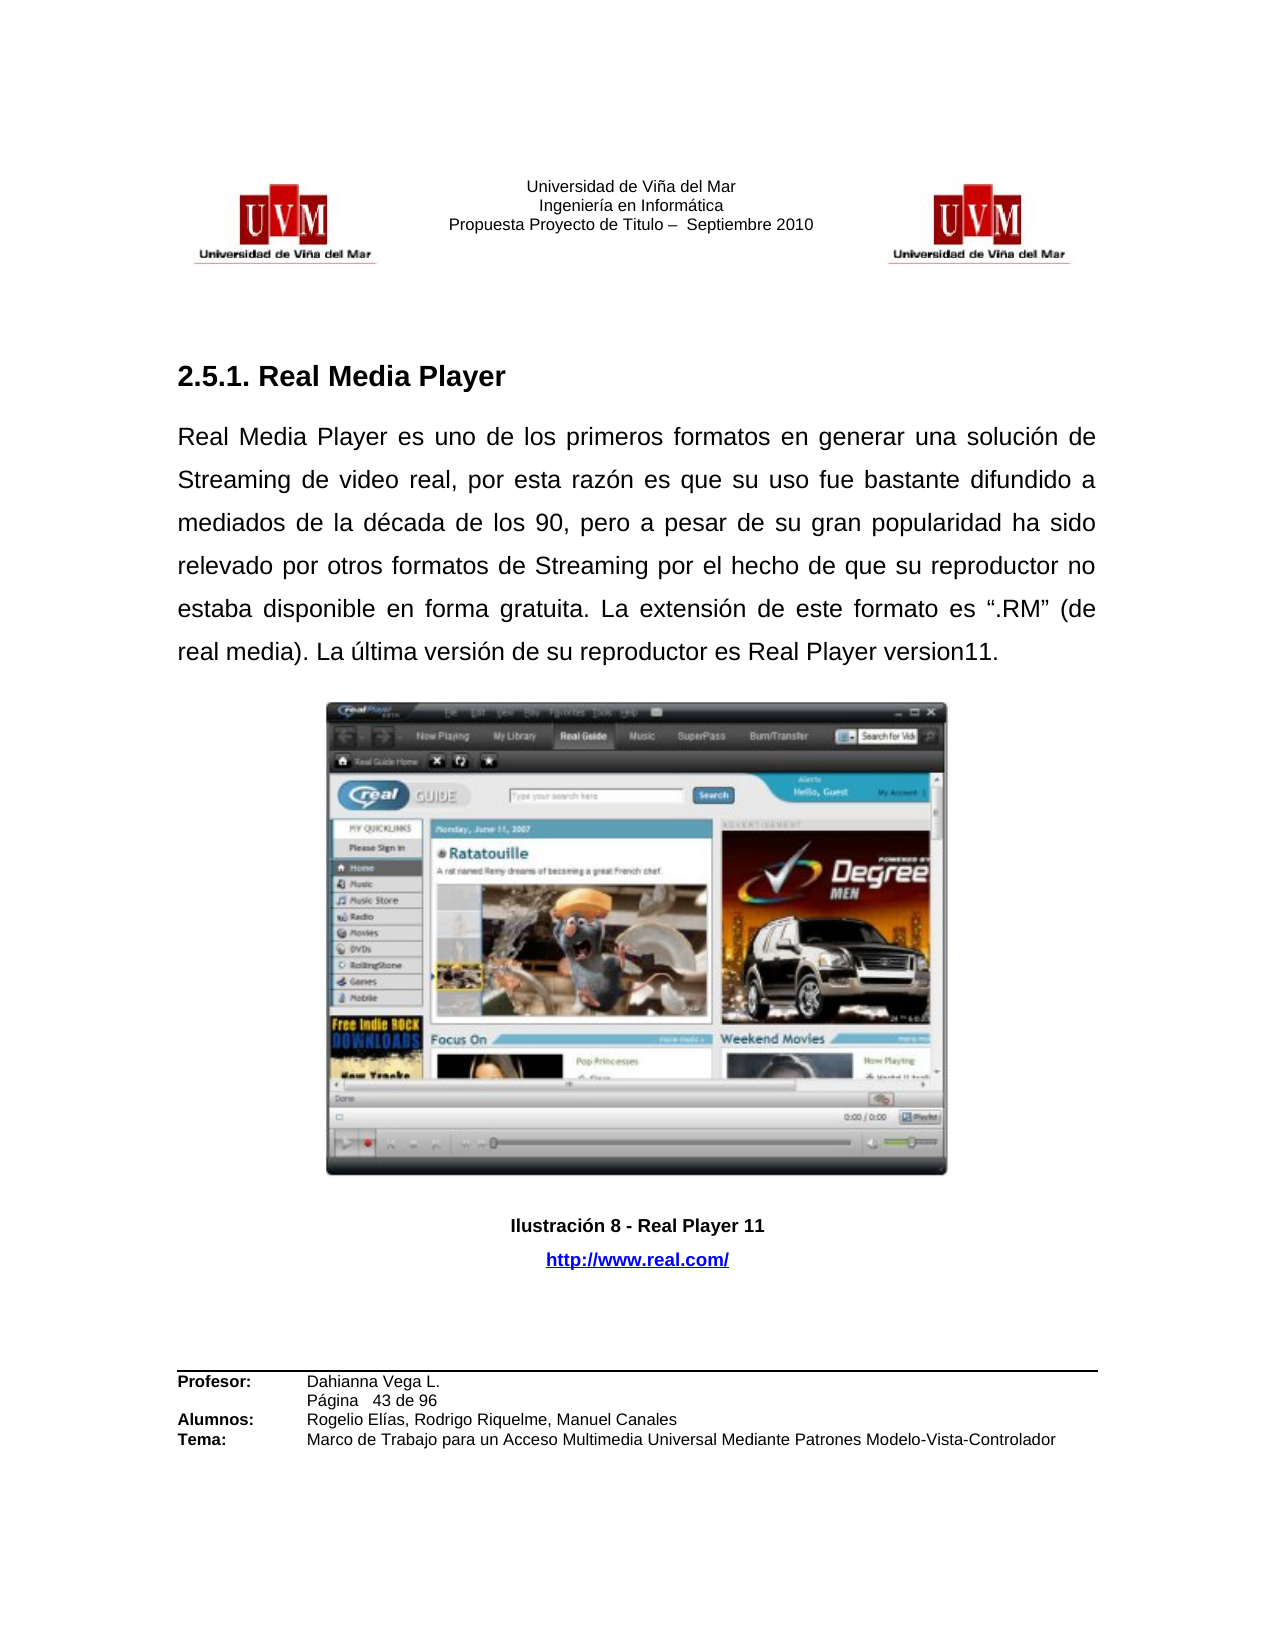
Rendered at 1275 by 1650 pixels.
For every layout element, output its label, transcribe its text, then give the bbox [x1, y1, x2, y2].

picture [177, 176, 390, 267]
text Real Media Player es uno de los primeros formatos en generar una solución de Streaming de video real, por esta razón es que su uso fue bastante difundido a mediados de la década de los 90, pero a pesar de su gran popularidad ha sido relevado por otros formatos de Streaming por el hecho de que su reproductor no estaba disponible en forma gratuita. La extensión de este formato es “.RM” (de real media). La última versión de su reproductor es Real Player version11. [177, 422, 1098, 666]
subtitle 2.5.1. Real Media Player [177, 359, 1098, 392]
picture [325, 701, 951, 1180]
picture [871, 176, 1084, 267]
text http://www.real.com/ [177, 1249, 1098, 1270]
text Ilustración 8 - Real Player 11 [177, 1214, 1098, 1236]
